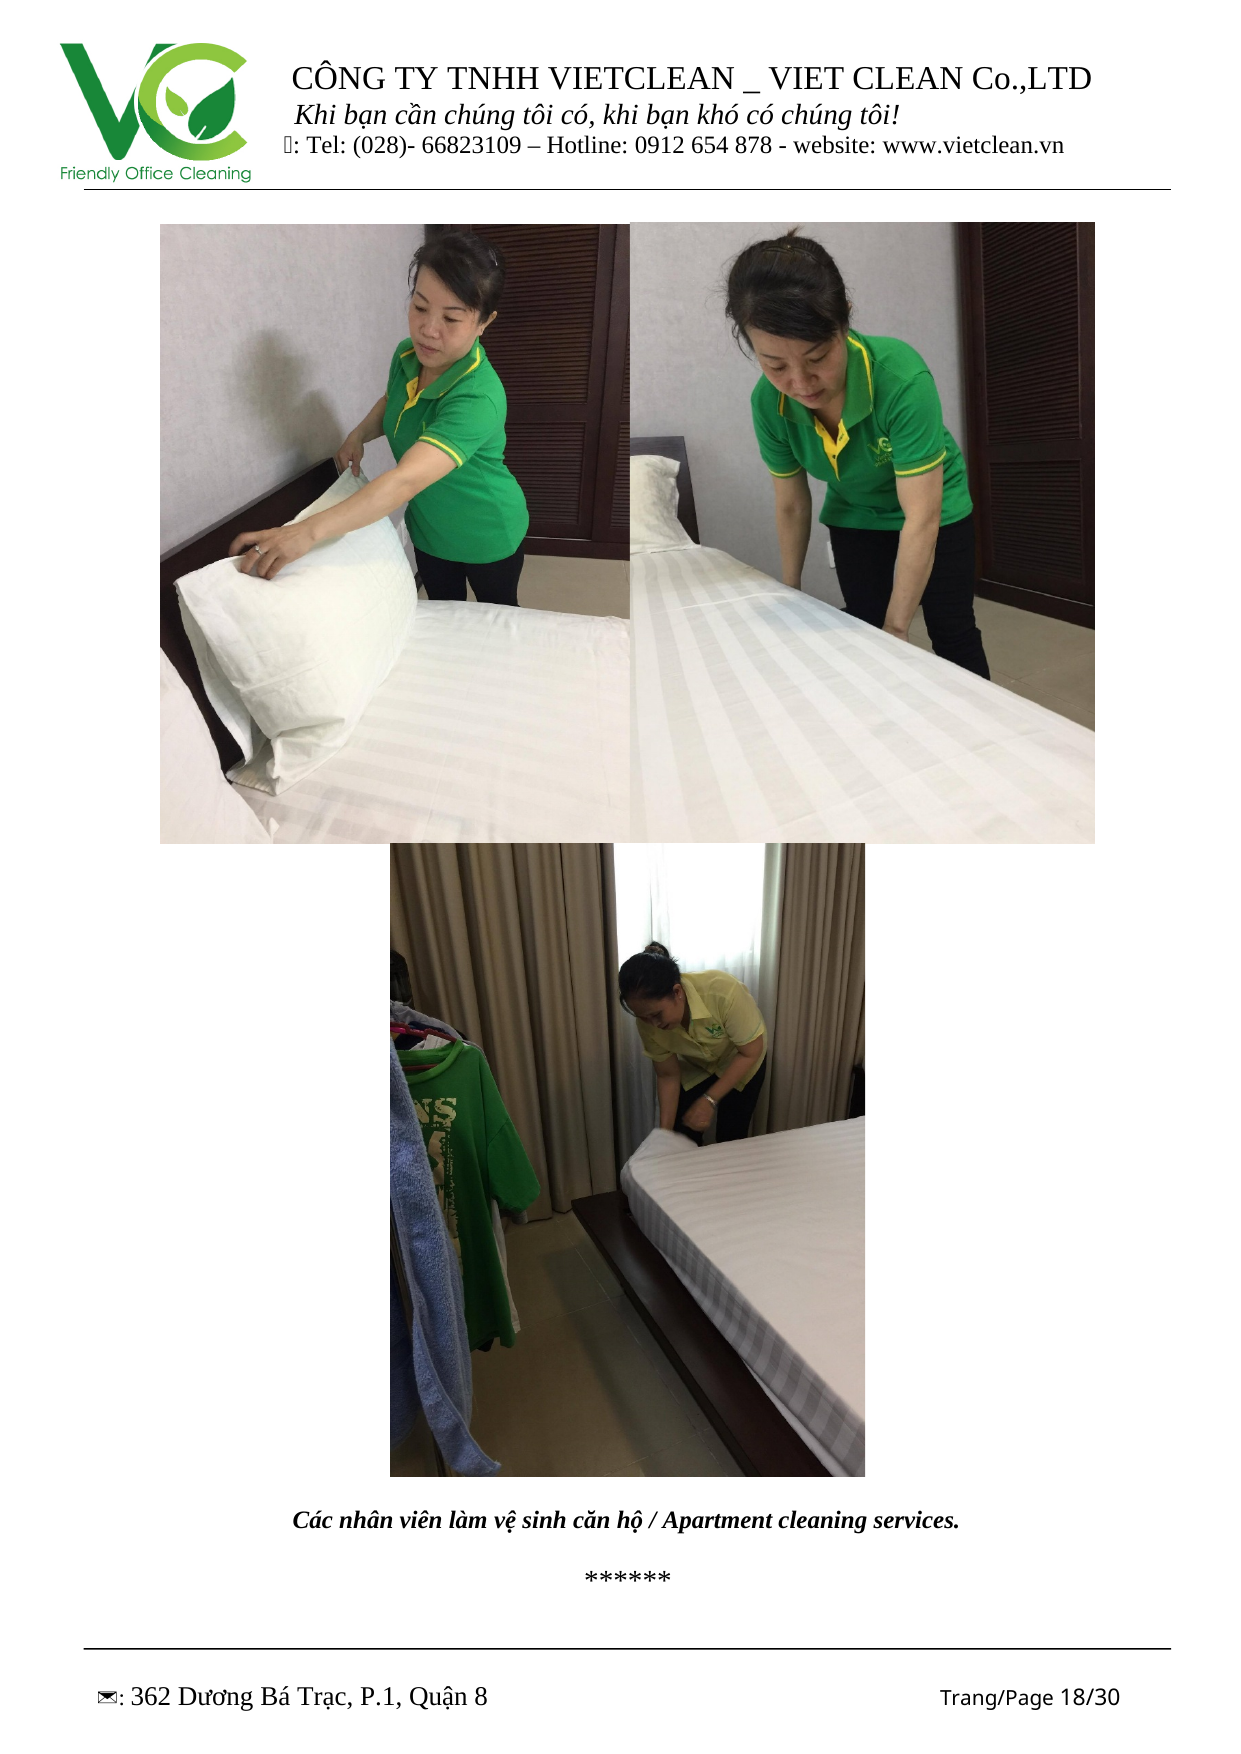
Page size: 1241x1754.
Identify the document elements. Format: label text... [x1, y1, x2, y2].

text Các nhân viên làm vệ sinh căn hộ / Apartment cleaning services. [96, 1505, 1159, 1534]
picture [160, 222, 1095, 1477]
text ****** [96, 1563, 1159, 1596]
picture [48, 36, 261, 187]
